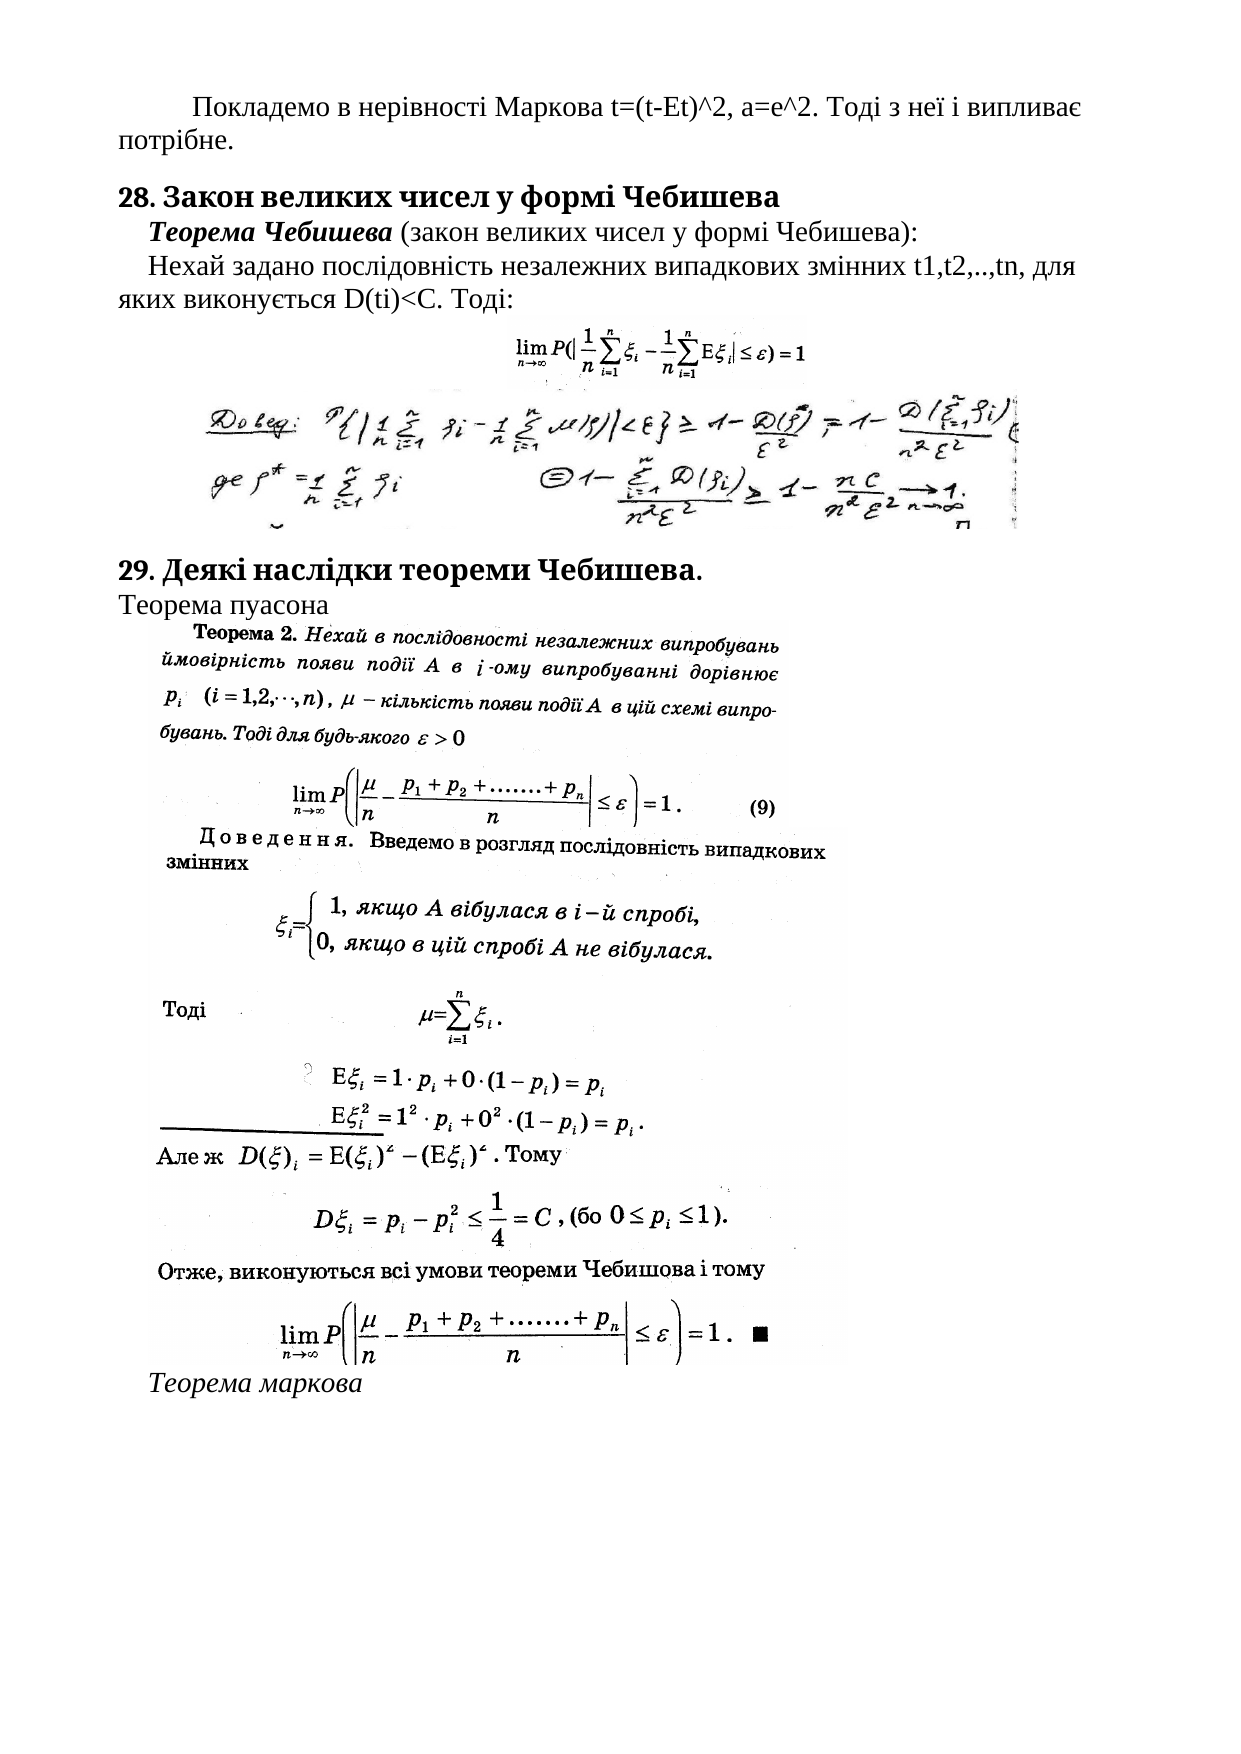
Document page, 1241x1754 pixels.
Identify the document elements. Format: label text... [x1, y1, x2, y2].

subtitle Деякі наслідки теореми Чебишева. [118, 554, 1122, 587]
text Покладемо в нерівності Маркова t=(t-Et)^2, a=e^2. Тоді з неї і випливає потрібне. [118, 89, 1122, 156]
text Нехай задано послідовність незалежних випадкових змінних t1,t2,..,tn, для яких виконується D(ti)<C. Тоді: [118, 248, 1122, 315]
text Теорема пуасона [118, 587, 1122, 621]
text Теорема Чебишева (закон великих чисел у формі Чебишева): [118, 214, 1122, 248]
subtitle Закон великих чисел у формі Чебишева [118, 181, 1122, 214]
text Теорема маркова [118, 1365, 1122, 1398]
